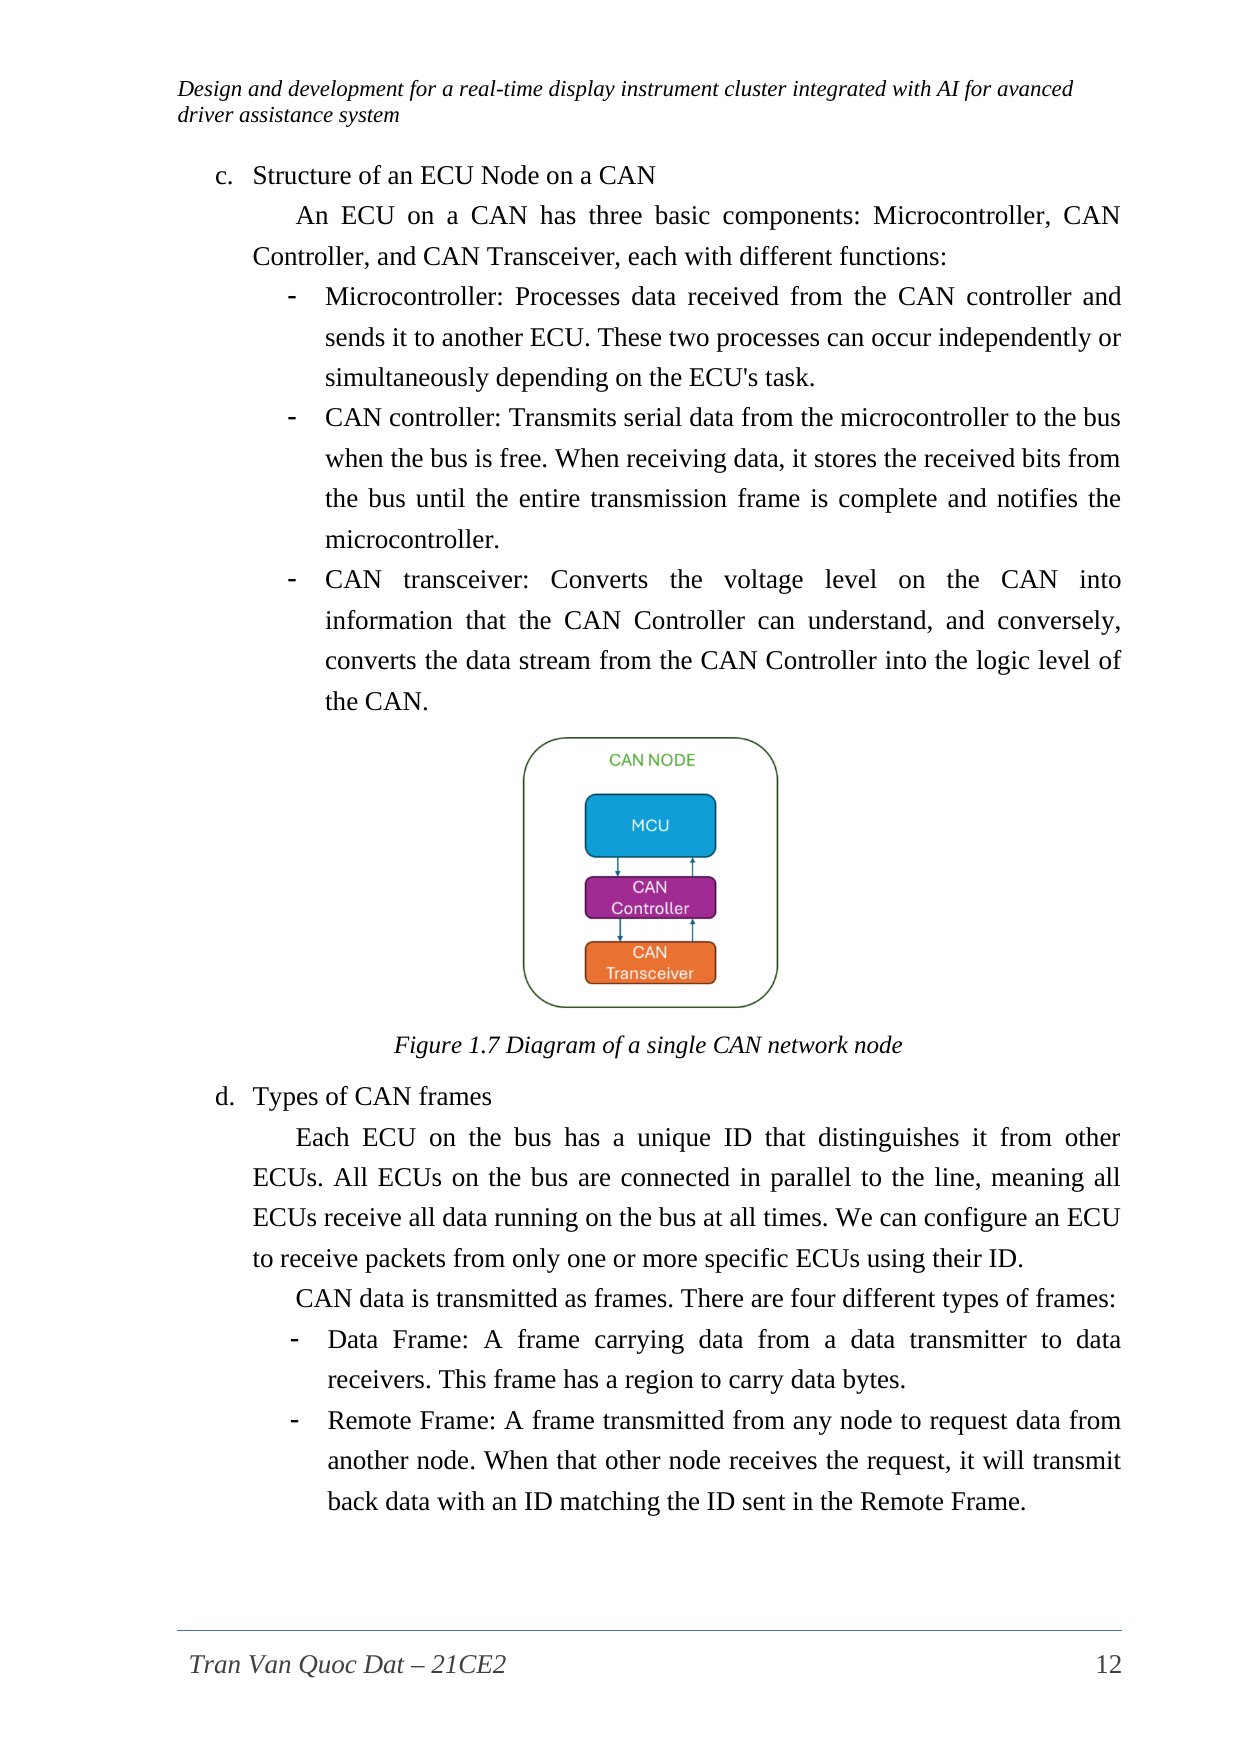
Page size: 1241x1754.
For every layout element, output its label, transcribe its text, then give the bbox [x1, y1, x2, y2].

list Remote Frame: A frame transmitted from any node to request data from another node. When that other node receives the request, it will transmit back data with an ID matching the ID sent in the Remote Frame. [290, 1404, 1122, 1516]
list CAN data is transmitted as frames. There are four different types of frames: [252, 1282, 1122, 1313]
list Types of CAN frames [215, 1080, 1122, 1111]
picture [519, 737, 780, 1009]
list Structure of an ECU Node on a CAN [215, 159, 1122, 190]
list Microcontroller: Processes data received from the CAN controller and sends it to another ECU. These two processes can occur independently or simultaneously depending on the ECU's task. [287, 280, 1122, 392]
list CAN transceiver: Converts the voltage level on the CAN into information that the CAN Controller can understand, and conversely, converts the data stream from the CAN Controller into the logic level of the CAN. [287, 563, 1122, 716]
list An ECU on a CAN has three basic components: Microcontroller, CAN Controller, and CAN Transceiver, each with different functions: [252, 199, 1122, 271]
list Each ECU on the bus has a unique ID that distinguishes it from other ECUs. All ECUs on the bus are connected in parallel to the line, meaning all ECUs receive all data running on the bus at all times. We can configure an ECU to receive packets from only one or more specific ECUs using their ID. [252, 1121, 1122, 1273]
list CAN controller: Transmits serial data from the microcontroller to the bus when the bus is free. When receiving data, it stores the received bits from the bus until the entire transmission frame is complete and notifies the microcontroller. [287, 401, 1122, 554]
text Figure 1.7 Diagram of a single CAN network node [177, 1031, 1122, 1059]
list Data Frame: A frame carrying data from a data transmitter to data receivers. This frame has a region to carry data bytes. [290, 1323, 1122, 1394]
